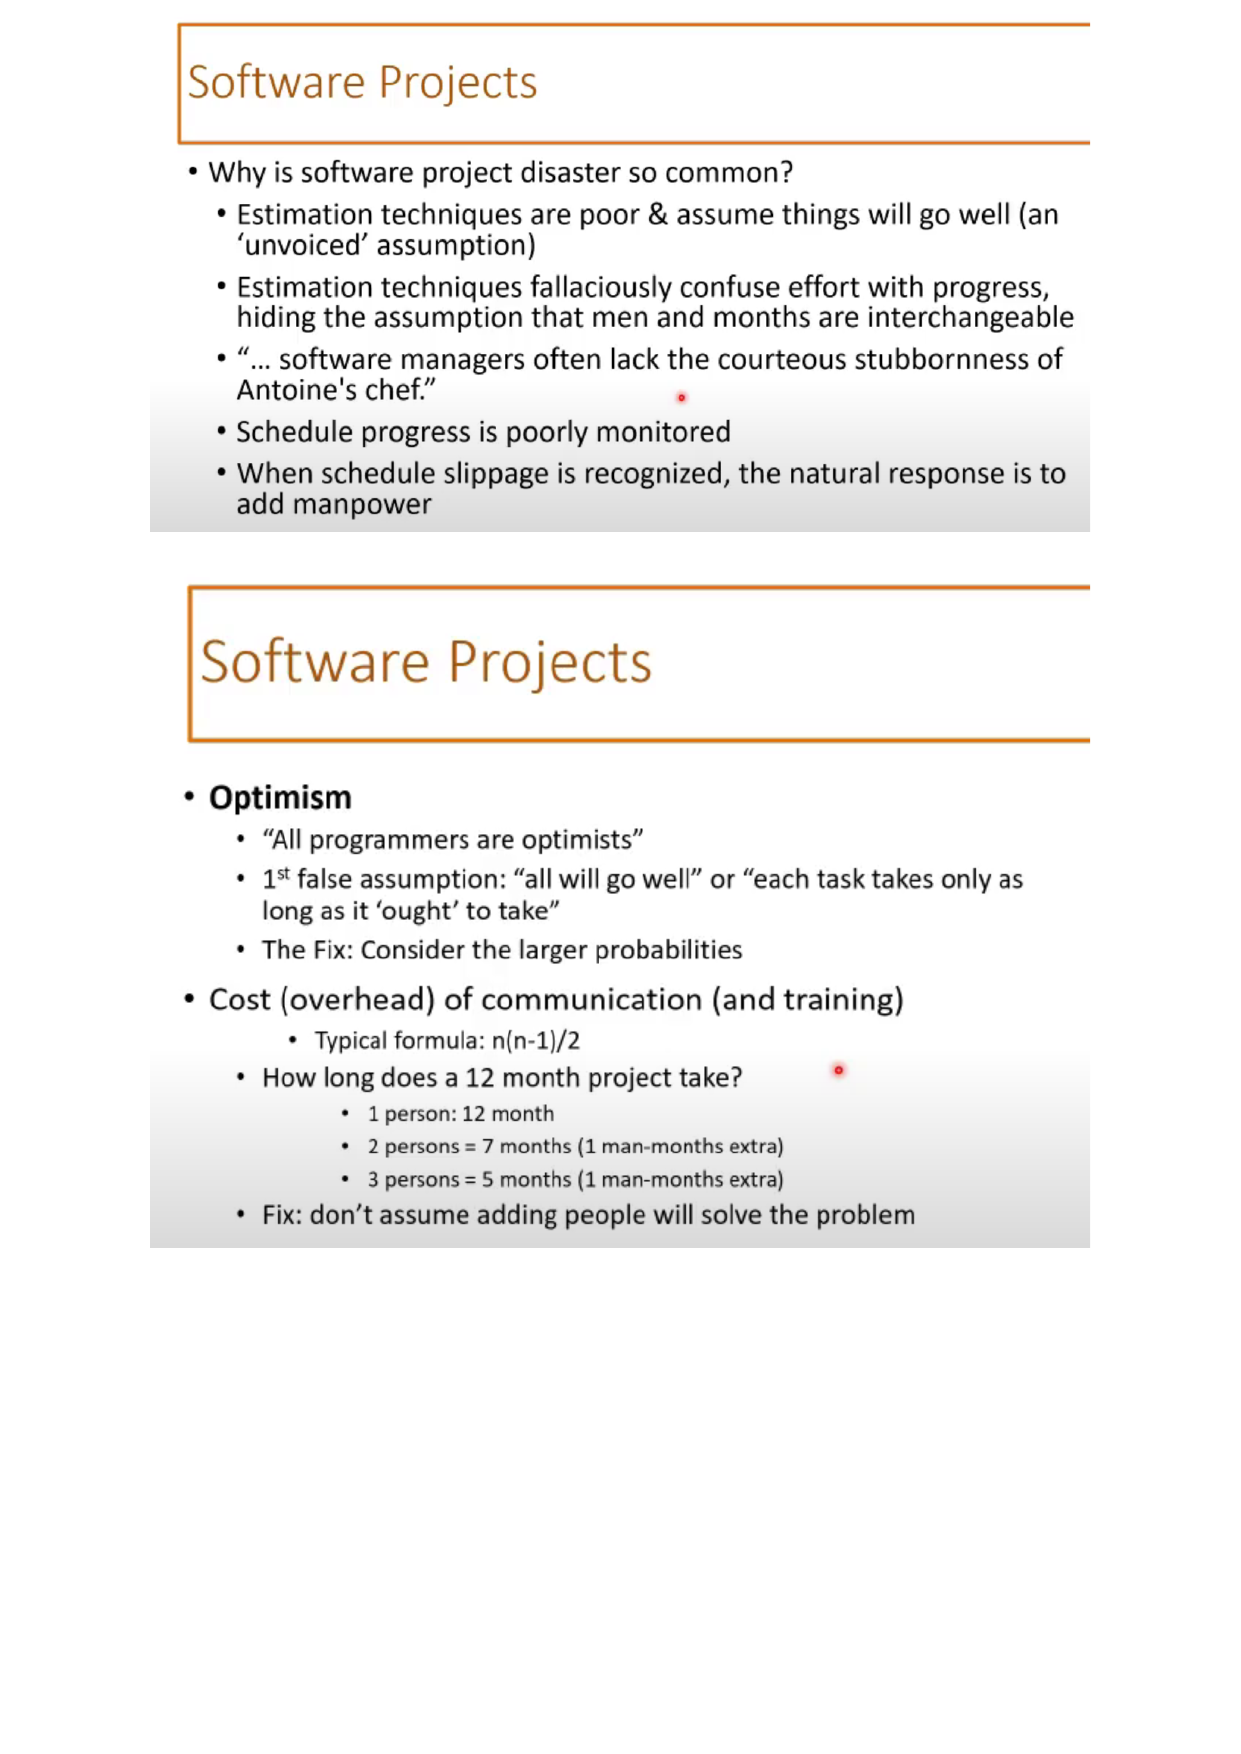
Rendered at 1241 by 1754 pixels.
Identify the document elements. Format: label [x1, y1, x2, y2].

picture [150, 2, 1091, 532]
picture [150, 573, 1091, 1248]
